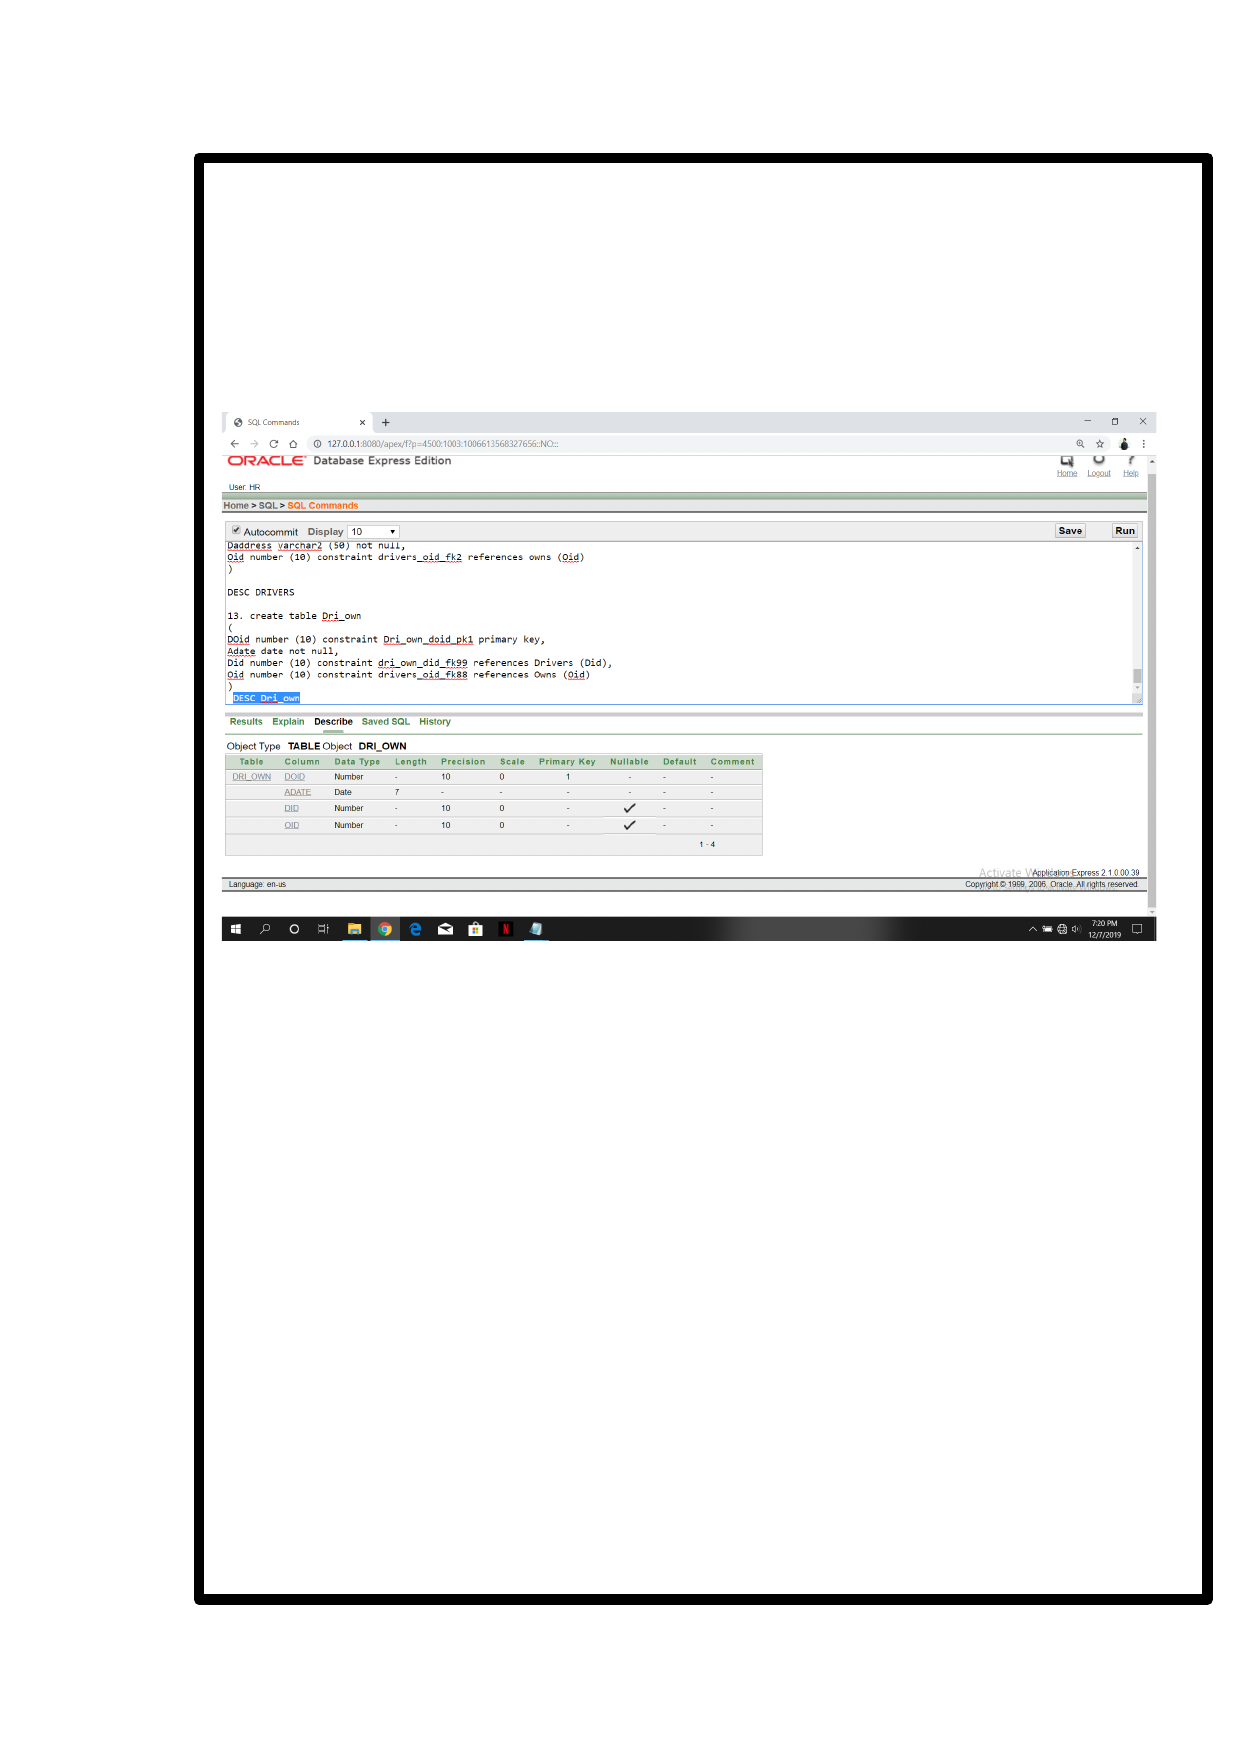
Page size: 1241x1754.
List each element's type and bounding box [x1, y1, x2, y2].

picture [221, 412, 1157, 941]
